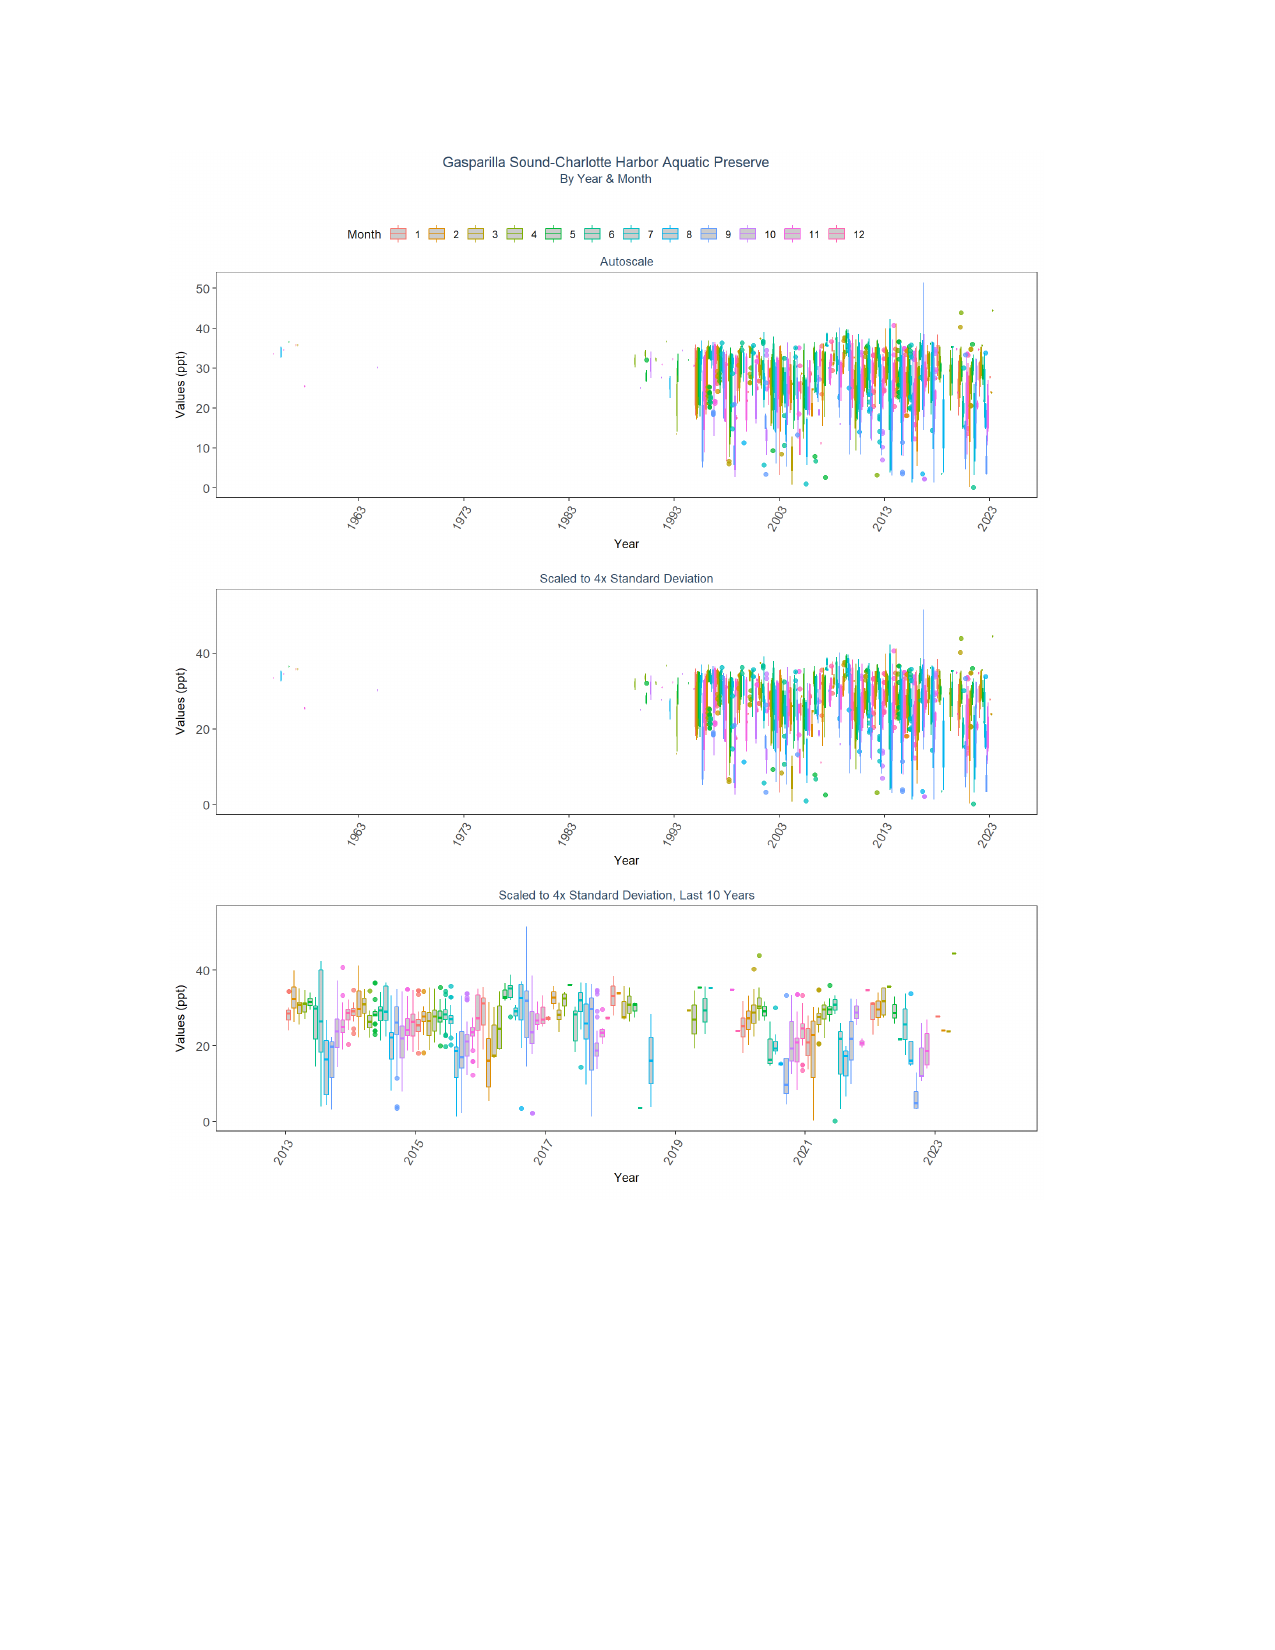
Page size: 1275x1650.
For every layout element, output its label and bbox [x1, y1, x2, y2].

picture [168, 150, 1044, 1200]
